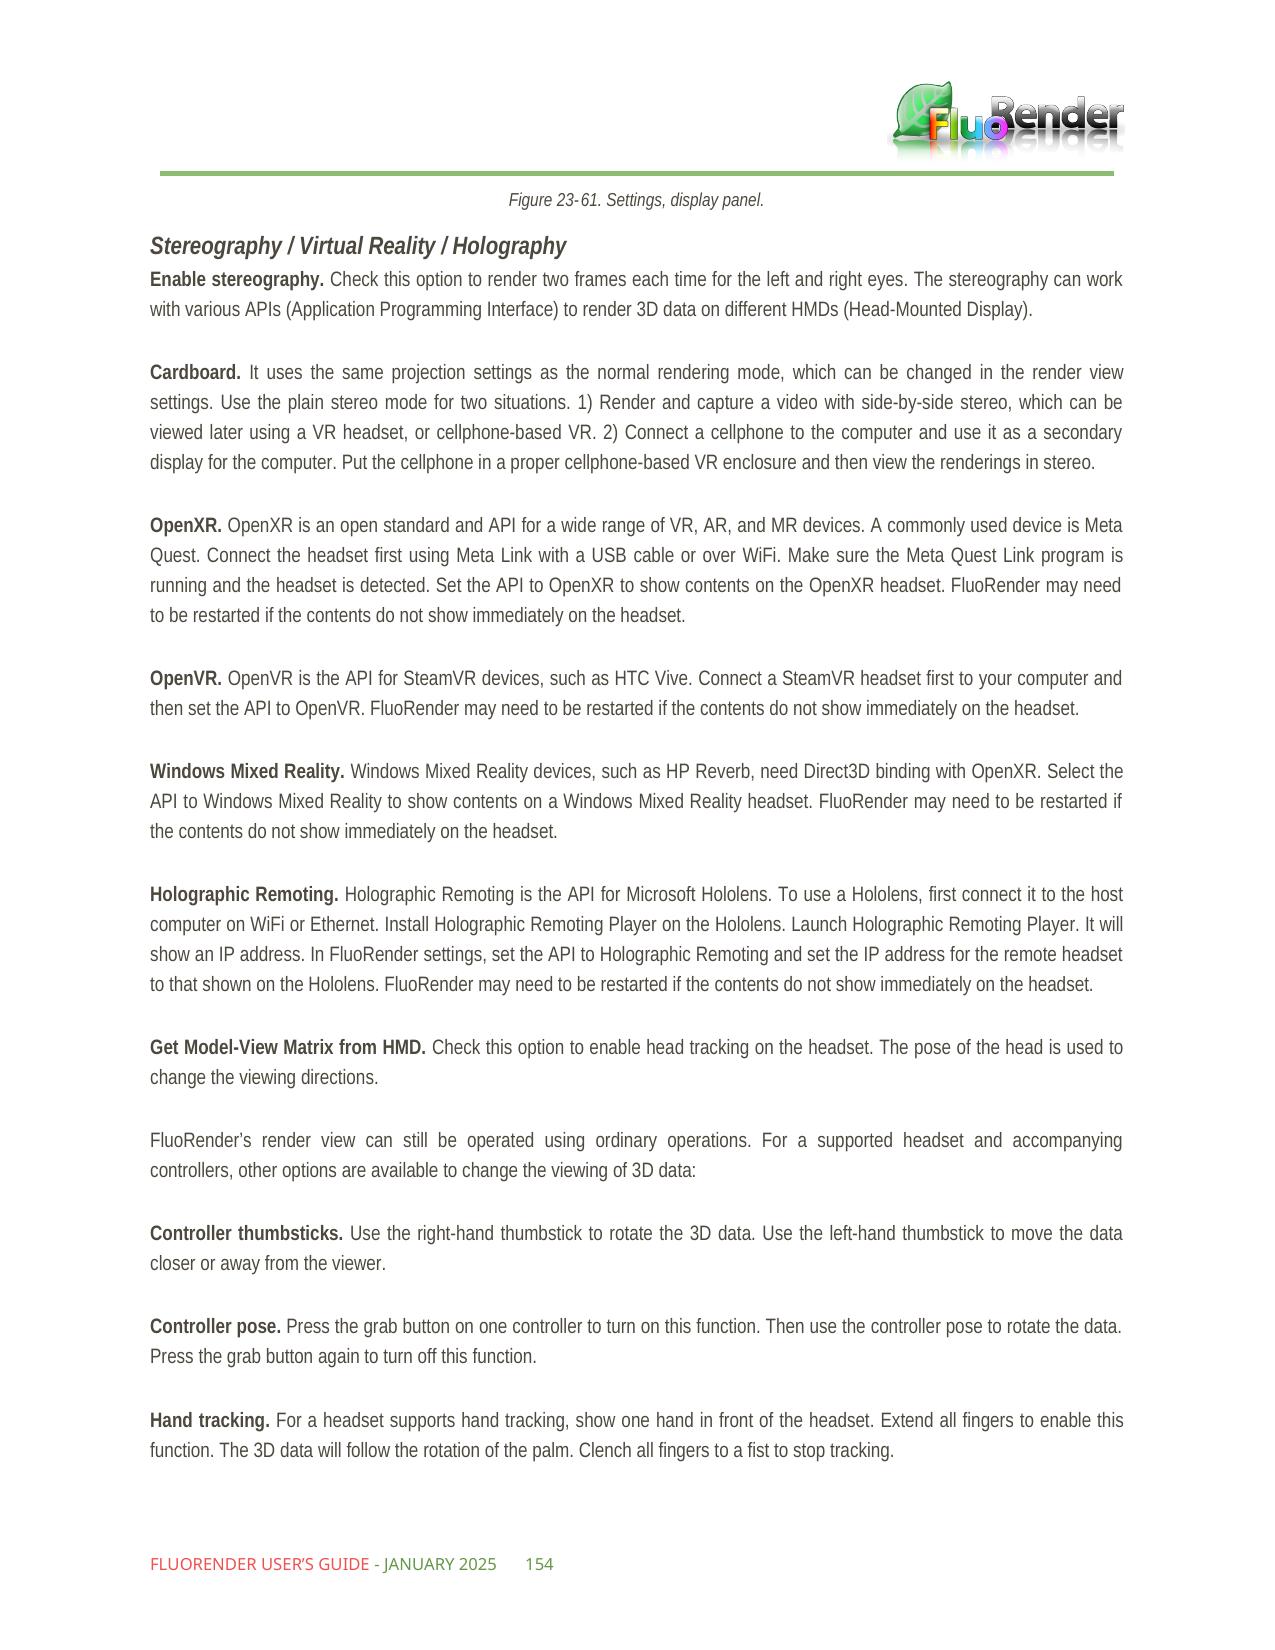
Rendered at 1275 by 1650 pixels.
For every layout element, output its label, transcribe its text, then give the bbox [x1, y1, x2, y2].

text FluoRender’s render view can still be operated using ordinary operations. For a supported headset and accompanying controllers, other options are available to change the viewing of 3D data: [150, 1128, 1125, 1182]
text Get Model-View Matrix from HMD. Check this option to enable head tracking on the headset. The pose of the head is used to change the viewing directions. [150, 1035, 1125, 1089]
text Controller thumbsticks. Use the right-hand thumbstick to rotate the 3D data. Use the left-hand thumbstick to move the data closer or away from the viewer. [150, 1221, 1125, 1275]
text Cardboard. It uses the same projection settings as the normal rendering mode, which can be changed in the render view settings. Use the plain stereo mode for two situations. 1) Render and capture a video with side-by-side stereo, which can be viewed later using a VR headset, or cellphone-based VR. 2) Connect a cellphone to the computer and use it as a secondary display for the computer. Put the cellphone in a proper cellphone-based VR enclosure and then view the renderings in stereo. [150, 360, 1125, 474]
text Controller pose. Press the grab button on one controller to turn on this function. Then use the controller pose to rotate the data. Press the grab button again to turn off this function. [150, 1314, 1125, 1368]
picture [887, 75, 1125, 165]
text Enable stereography. Check this option to render two frames each time for the left and right eyes. The stereography can work with various APIs (Application Programming Interface) to render 3D data on different HMDs (Head-Mounted Display). [150, 267, 1125, 321]
text Holographic Remoting. Holographic Remoting is the API for Microsoft Hololens. To use a Hololens, first connect it to the host computer on WiFi or Ethernet. Install Holographic Remoting Player on the Hololens. Launch Holographic Remoting Player. It will show an IP address. In FluoRender settings, set the API to Holographic Remoting and set the IP address for the remote headset to that shown on the Hololens. FluoRender may need to be restarted if the contents do not show immediately on the headset. [150, 882, 1125, 996]
subtitle Stereography / Virtual Reality / Holography [150, 231, 1125, 260]
text OpenXR. OpenXR is an open standard and API for a wide range of VR, AR, and MR devices. A commonly used device is Meta Quest. Connect the headset first using Meta Link with a USB cable or over WiFi. Make sure the Meta Quest Link program is running and the headset is detected. Set the API to OpenXR to show contents on the OpenXR headset. FluoRender may need to be restarted if the contents do not show immediately on the headset. [150, 513, 1125, 627]
text Windows Mixed Reality. Windows Mixed Reality devices, such as HP Reverb, need Direct3D binding with OpenXR. Select the API to Windows Mixed Reality to show contents on a Windows Mixed Reality headset. FluoRender may need to be restarted if the contents do not show immediately on the headset. [150, 759, 1125, 843]
text OpenVR. OpenVR is the API for SteamVR devices, such as HTC Vive. Connect a SteamVR headset first to your computer and then set the API to OpenVR. FluoRender may need to be restarted if the contents do not show immediately on the headset. [150, 666, 1125, 720]
text Hand tracking. For a headset supports hand tracking, show one hand in front of the headset. Extend all fingers to enable this function. The 3D data will follow the rotation of the palm. Clench all fingers to a fist to stop tracking. [150, 1408, 1125, 1461]
